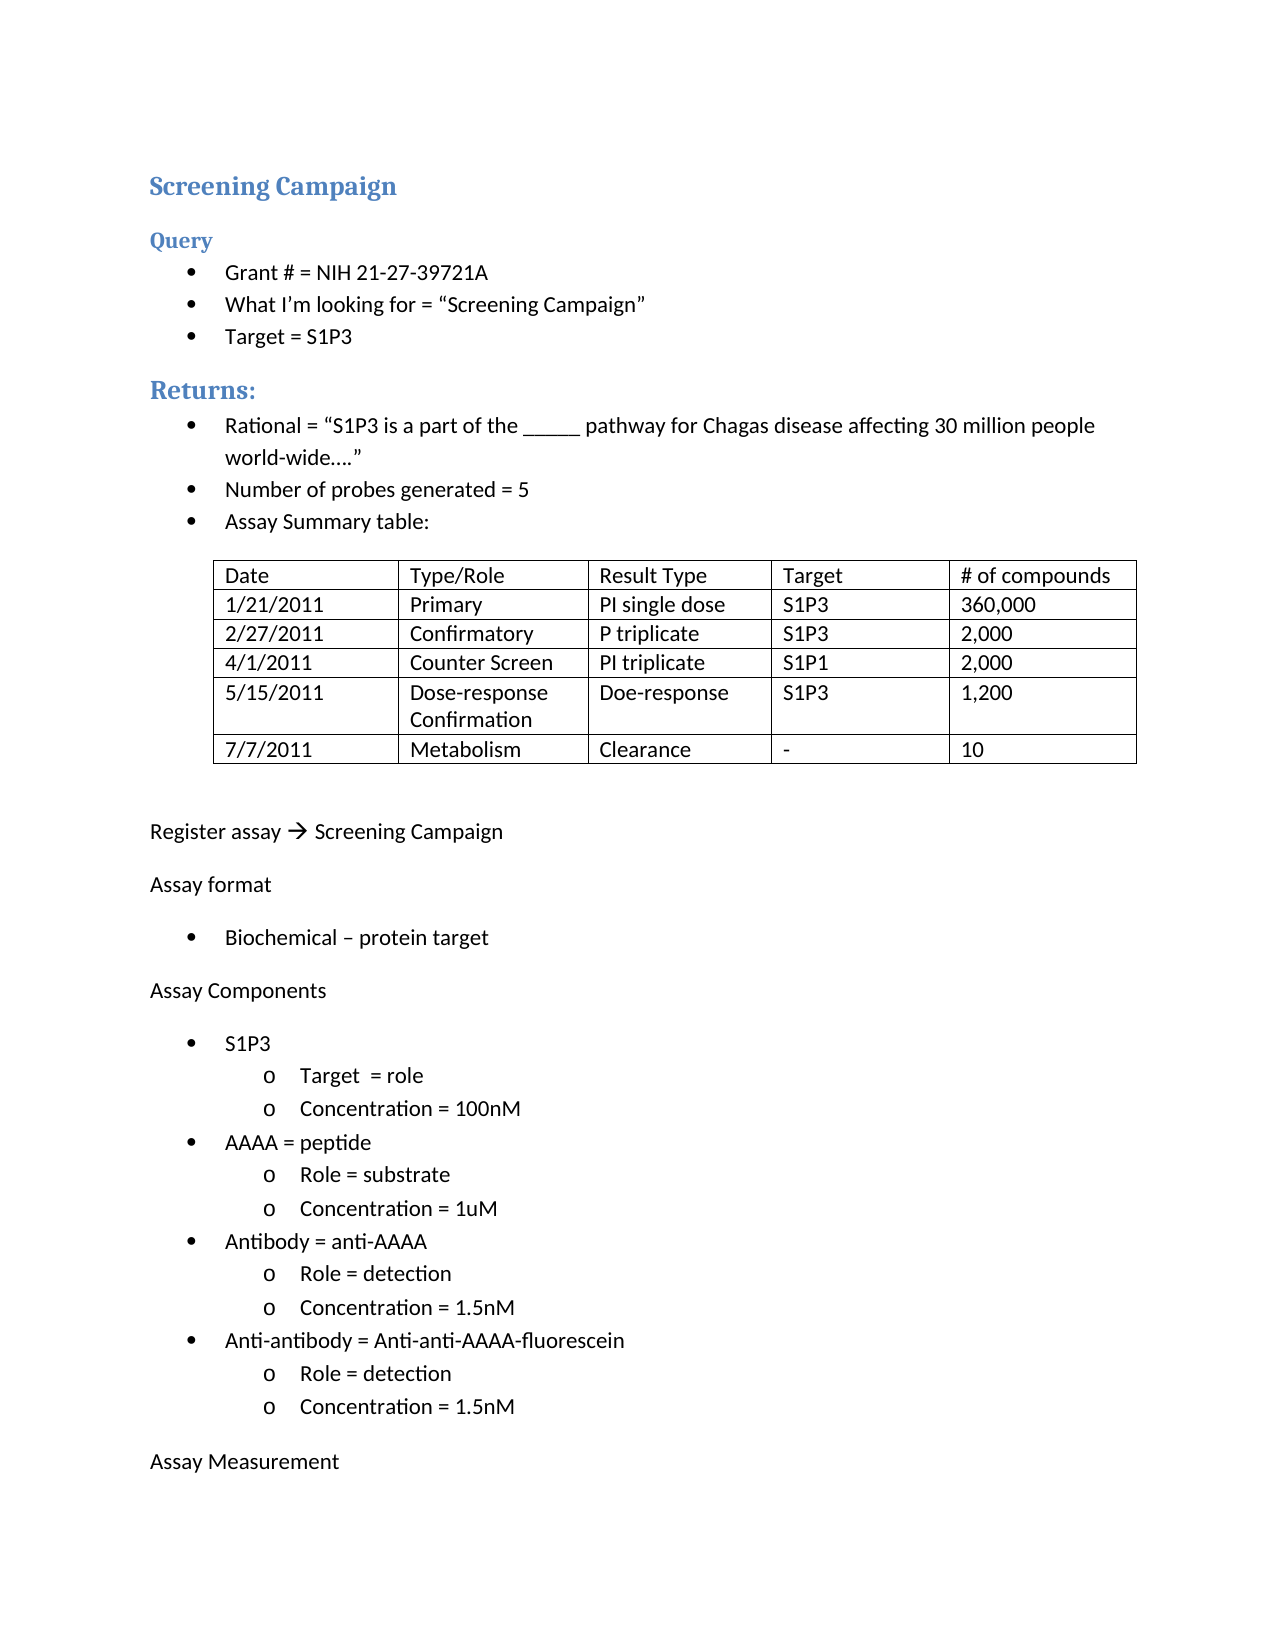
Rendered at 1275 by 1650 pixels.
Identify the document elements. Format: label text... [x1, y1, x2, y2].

subtitle Returns: [150, 375, 1125, 406]
table_cell 360,000 [950, 590, 1136, 618]
table_cell 2,000 [950, 649, 1136, 677]
text Assay Components [150, 976, 1125, 1004]
text Assay Measurement [150, 1447, 1125, 1475]
table_cell PI triplicate [589, 649, 771, 677]
table_cell PI single dose [589, 590, 771, 618]
table_cell 1/21/2011 [214, 590, 398, 618]
table_cell - [772, 735, 949, 763]
table_cell 10 [950, 735, 1136, 763]
list Target = role [262, 1061, 1125, 1090]
table_cell 2,000 [950, 620, 1136, 647]
table_cell S1P3 [772, 620, 949, 647]
list S1P3 [187, 1029, 1125, 1057]
list Role = detection [262, 1359, 1125, 1388]
list Antibody = anti-AAAA [187, 1227, 1125, 1255]
table_cell Primary [399, 590, 588, 618]
table_cell Metabolism [399, 735, 588, 763]
list Role = substrate [262, 1160, 1125, 1189]
table_cell P triplicate [589, 620, 771, 647]
list Concentration = 1.5nM [262, 1392, 1125, 1422]
table_cell 4/1/2011 [214, 649, 398, 677]
list Concentration = 1.5nM [262, 1293, 1125, 1322]
table_cell Doe-response [589, 678, 771, 734]
list Concentration = 100nM [262, 1094, 1125, 1124]
table_header # of compounds [950, 561, 1136, 589]
list Number of probes generated = 5 [187, 475, 1125, 503]
list What I’m looking for = “Screening Campaign” [187, 290, 1125, 318]
list Biochemical – protein target [187, 923, 1125, 951]
subtitle Query [150, 227, 1125, 254]
list Rational = “S1P3 is a part of the _____ pathway for Chagas disease affecting 30 million people world-wide….” [187, 411, 1125, 471]
table_cell 1,200 [950, 678, 1136, 734]
list Grant # = NIH 21-27-39721A [187, 258, 1125, 286]
list Concentration = 1uM [262, 1194, 1125, 1223]
table_cell S1P3 [772, 590, 949, 618]
table_header Type/Role [399, 561, 588, 589]
list AAAA = peptide [187, 1128, 1125, 1156]
table_cell 2/27/2011 [214, 620, 398, 647]
table_cell S1P1 [772, 649, 949, 677]
table_header Target [772, 561, 949, 589]
list Role = detection [262, 1259, 1125, 1289]
list Anti-antibody = Anti-anti-AAAA-fluorescein [187, 1327, 1125, 1355]
table_header Date [214, 561, 398, 589]
list Assay Summary table: [187, 507, 1125, 535]
subtitle Screening Campaign [150, 171, 1125, 202]
text Assay format [150, 870, 1125, 898]
table_cell Clearance [589, 735, 771, 763]
table_cell Dose-response Confirmation [399, 678, 588, 734]
list Target = S1P3 [187, 322, 1125, 350]
table_header Result Type [589, 561, 771, 589]
table_cell 5/15/2011 [214, 678, 398, 734]
table_cell S1P3 [772, 678, 949, 734]
table_cell Counter Screen [399, 649, 588, 677]
text Register assay Screening Campaign [150, 817, 1125, 845]
table_cell 7/7/2011 [214, 735, 398, 763]
table_cell Confirmatory [399, 620, 588, 647]
